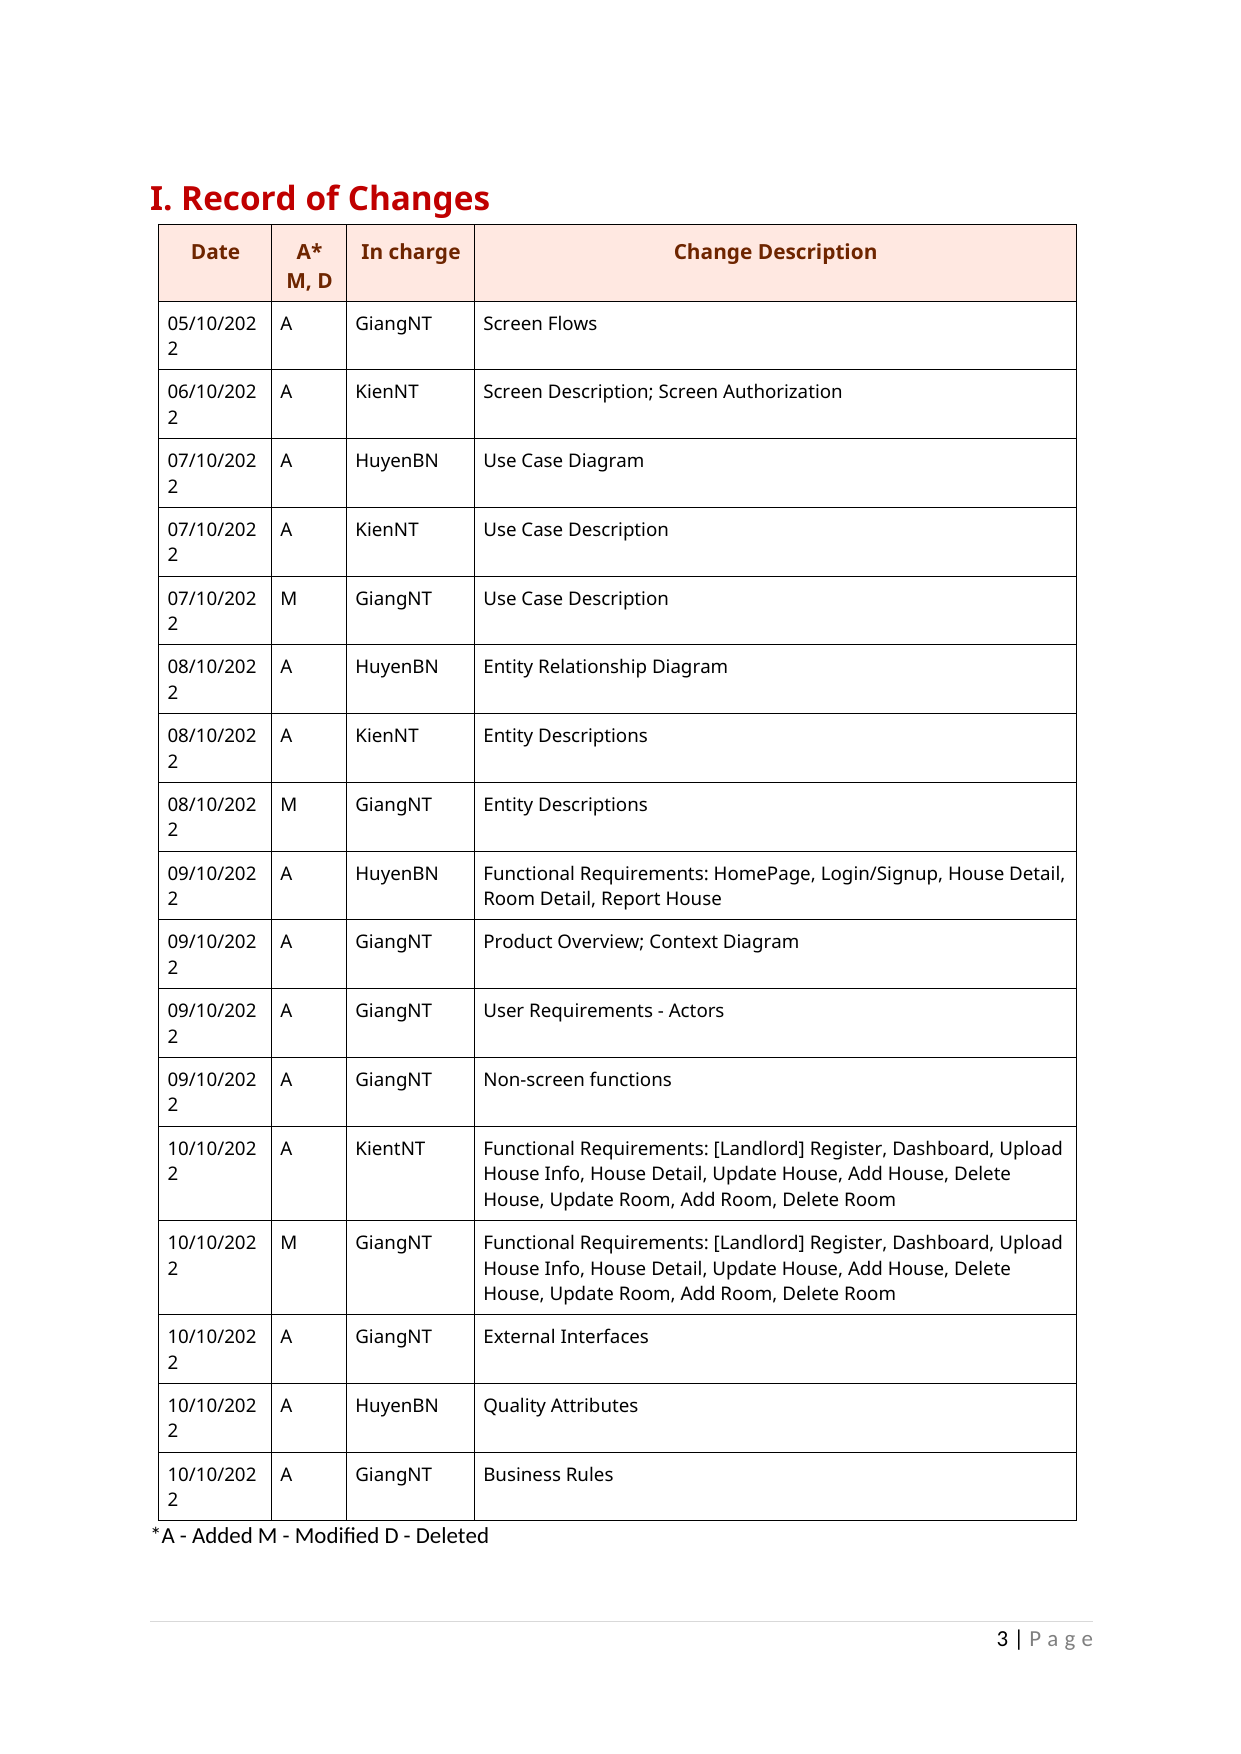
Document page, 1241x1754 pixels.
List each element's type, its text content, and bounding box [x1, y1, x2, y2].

table_cell GiangNT [347, 1315, 474, 1383]
table_cell Entity Descriptions [475, 783, 1076, 851]
table_cell External Interfaces [475, 1315, 1076, 1383]
text *A - Added M - Modified D - Deleted [150, 1521, 1093, 1549]
table_cell A [272, 645, 346, 713]
table_cell GiangNT [347, 1221, 474, 1314]
subtitle I. Record of Changes [150, 175, 1093, 220]
table_cell A [272, 920, 346, 988]
table_cell Use Case Diagram [475, 439, 1076, 507]
table_cell GiangNT [347, 577, 474, 644]
table_cell 06/10/2022 [159, 370, 271, 438]
table_cell 07/10/2022 [159, 439, 271, 507]
table_cell A [272, 1384, 346, 1452]
table_cell Business Rules [475, 1453, 1076, 1520]
table_cell 09/10/2022 [159, 852, 271, 919]
table_cell KienNT [347, 370, 474, 438]
table_cell A [272, 1058, 346, 1126]
table_cell GiangNT [347, 302, 474, 369]
table_cell Screen Flows [475, 302, 1076, 369]
table_cell M [272, 783, 346, 851]
table_cell GiangNT [347, 920, 474, 988]
table_cell A [272, 1315, 346, 1383]
table_cell GiangNT [347, 1453, 474, 1520]
table_cell 10/10/2022 [159, 1453, 271, 1520]
table_cell 10/10/2022 [159, 1221, 271, 1314]
table_cell 10/10/2022 [159, 1384, 271, 1452]
table_cell GiangNT [347, 783, 474, 851]
table_cell GiangNT [347, 1058, 474, 1126]
table_cell Entity Descriptions [475, 714, 1076, 782]
table_cell A [272, 1453, 346, 1520]
table_cell KienNT [347, 508, 474, 576]
table_cell 09/10/2022 [159, 989, 271, 1057]
table_cell 09/10/2022 [159, 1058, 271, 1126]
table_cell 07/10/2022 [159, 508, 271, 576]
table_cell Use Case Description [475, 508, 1076, 576]
table_cell Use Case Description [475, 577, 1076, 644]
table_cell 10/10/2022 [159, 1315, 271, 1383]
table_cell A [272, 370, 346, 438]
table_cell User Requirements - Actors [475, 989, 1076, 1057]
table_cell Functional Requirements: [Landlord] Register, Dashboard, Upload House Info, House Detail, Update House, Add House, Delete House, Update Room, Add Room, Delete Room [475, 1127, 1076, 1220]
table_cell A [272, 302, 346, 369]
table_cell 07/10/2022 [159, 577, 271, 644]
table_header In charge [347, 225, 474, 301]
table_cell A [272, 714, 346, 782]
table_cell Quality Attributes [475, 1384, 1076, 1452]
table_cell Functional Requirements: [Landlord] Register, Dashboard, Upload House Info, House Detail, Update House, Add House, Delete House, Update Room, Add Room, Delete Room [475, 1221, 1076, 1314]
table_cell KienNT [347, 714, 474, 782]
table_cell Non-screen functions [475, 1058, 1076, 1126]
table_cell M [272, 577, 346, 644]
table_cell 08/10/2022 [159, 645, 271, 713]
table_cell 10/10/2022 [159, 1127, 271, 1220]
table_cell 08/10/2022 [159, 783, 271, 851]
table_cell KientNT [347, 1127, 474, 1220]
table_header Change Description [475, 225, 1076, 301]
table_cell 08/10/2022 [159, 714, 271, 782]
table_cell HuyenBN [347, 439, 474, 507]
table_cell GiangNT [347, 989, 474, 1057]
table_cell Entity Relationship Diagram [475, 645, 1076, 713]
table_cell Functional Requirements: HomePage, Login/Signup, House Detail, Room Detail, Report House [475, 852, 1076, 919]
table_cell A [272, 508, 346, 576]
table_header Date [159, 225, 271, 301]
table_cell Product Overview; Context Diagram [475, 920, 1076, 988]
table_cell HuyenBN [347, 1384, 474, 1452]
table_cell 09/10/2022 [159, 920, 271, 988]
table_cell M [272, 1221, 346, 1314]
table_cell HuyenBN [347, 852, 474, 919]
table_cell HuyenBN [347, 645, 474, 713]
table_cell 05/10/2022 [159, 302, 271, 369]
table_cell A [272, 1127, 346, 1220]
table_cell A [272, 852, 346, 919]
table_cell A [272, 989, 346, 1057]
table_cell A [272, 439, 346, 507]
table_header A* M, D [272, 225, 346, 301]
table_cell Screen Description; Screen Authorization [475, 370, 1076, 438]
